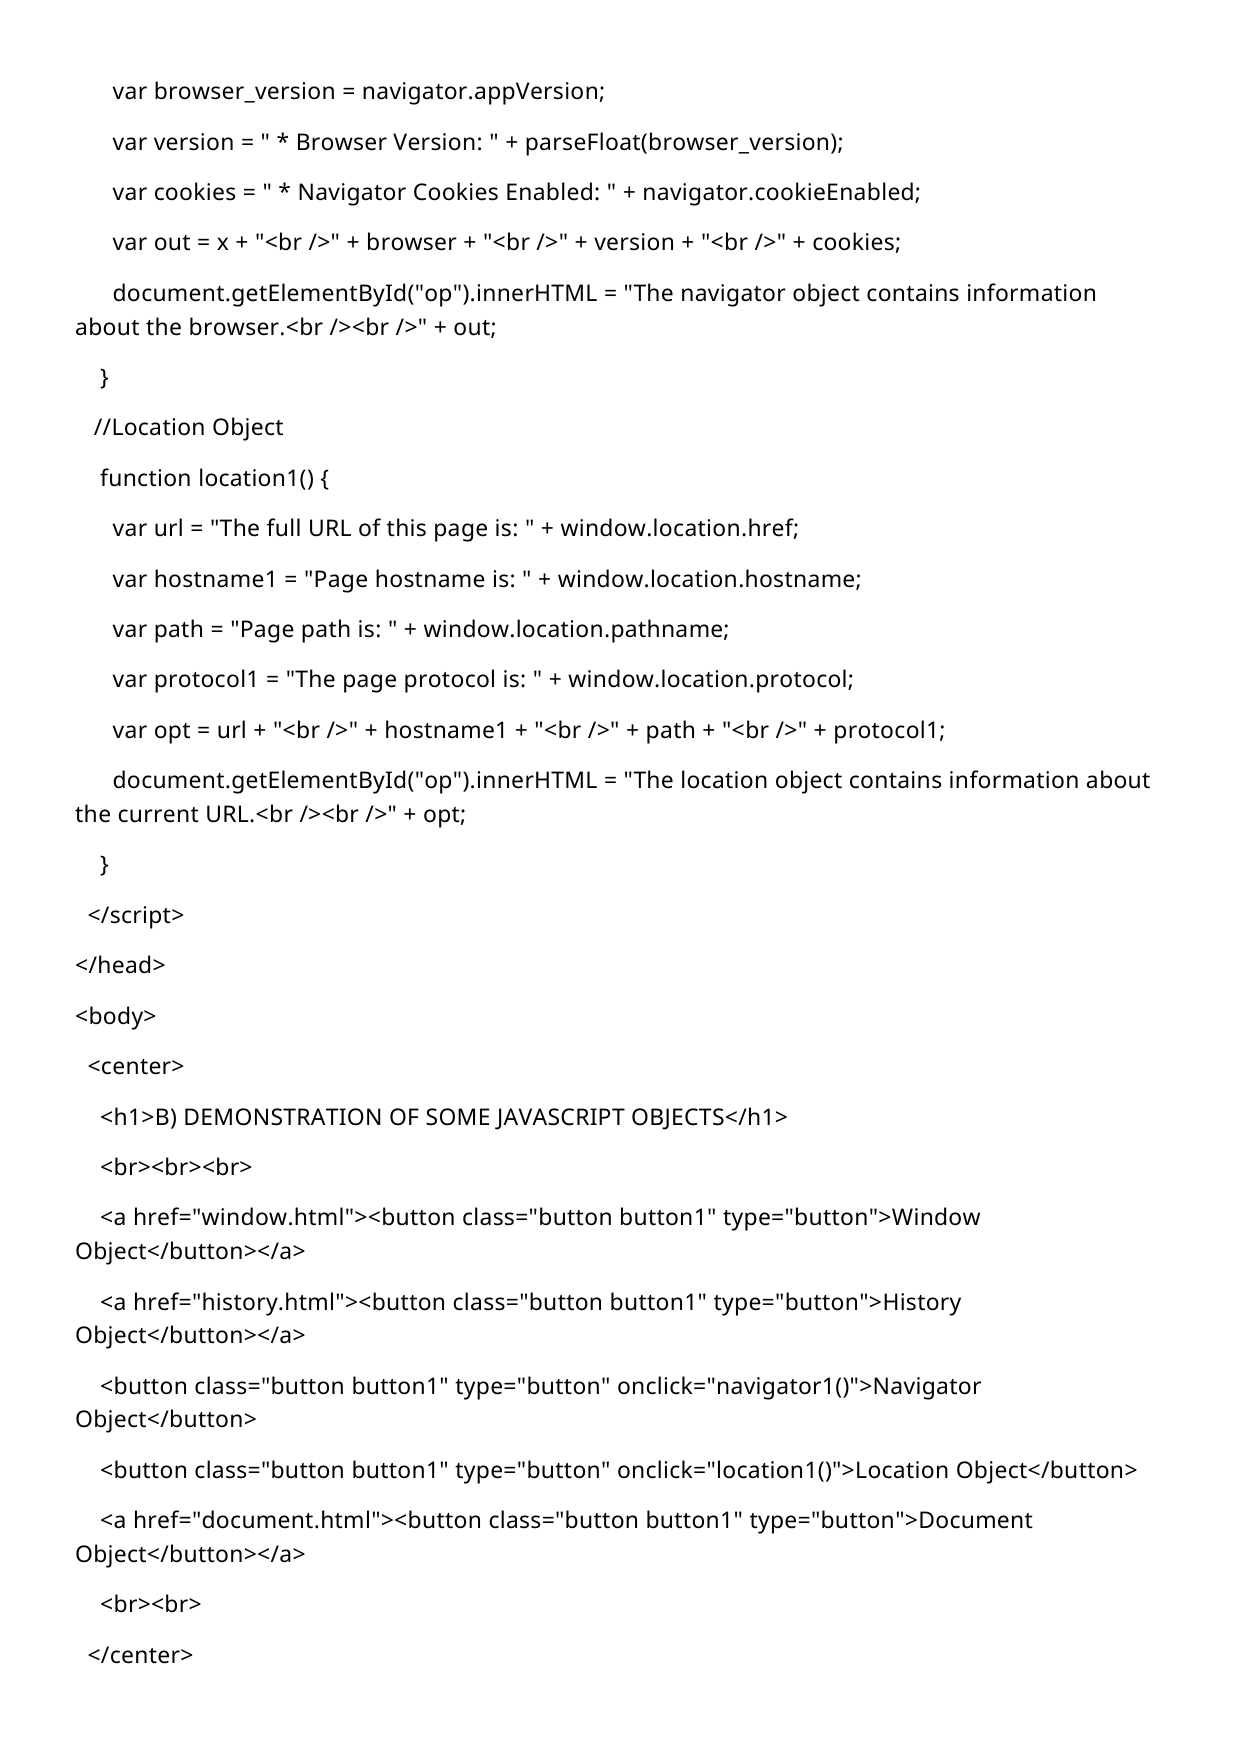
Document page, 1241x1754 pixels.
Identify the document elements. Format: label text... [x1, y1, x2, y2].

text //Location Object [75, 411, 1165, 442]
text <button class="button button1" type="button" onclick="navigator1()">Navigator Object</button> [75, 1369, 1165, 1434]
text var path = "Page path is: " + window.location.pathname; [75, 613, 1165, 644]
text } [75, 361, 1165, 392]
text document.getElementById("op").innerHTML = "The navigator object contains information about the browser.<br /><br />" + out; [75, 277, 1165, 342]
text document.getElementById("op").innerHTML = "The location object contains information about the current URL.<br /><br />" + opt; [75, 764, 1165, 829]
text var hostname1 = "Page hostname is: " + window.location.hostname; [75, 562, 1165, 594]
text var cookies = " * Navigator Cookies Enabled: " + navigator.cookieEnabled; [75, 176, 1165, 207]
text var browser_version = navigator.appVersion; [75, 75, 1165, 106]
text var protocol1 = "The page protocol is: " + window.location.protocol; [75, 663, 1165, 694]
text </center> [75, 1639, 1165, 1670]
text <button class="button button1" type="button" onclick="location1()">Location Object</button> [75, 1454, 1165, 1485]
text <br><br><br> [75, 1151, 1165, 1182]
text var url = "The full URL of this page is: " + window.location.href; [75, 512, 1165, 543]
text </head> [75, 949, 1165, 980]
text function location1() { [75, 462, 1165, 493]
text var opt = url + "<br />" + hostname1 + "<br />" + path + "<br />" + protocol1; [75, 714, 1165, 745]
text <a href="document.html"><button class="button button1" type="button">Document Object</button></a> [75, 1504, 1165, 1569]
text <h1>B) DEMONSTRATION OF SOME JAVASCRIPT OBJECTS</h1> [75, 1100, 1165, 1132]
text <body> [75, 999, 1165, 1031]
text <br><br> [75, 1588, 1165, 1619]
text <a href="window.html"><button class="button button1" type="button">Window Object</button></a> [75, 1201, 1165, 1266]
text var out = x + "<br />" + browser + "<br />" + version + "<br />" + cookies; [75, 226, 1165, 257]
text <center> [75, 1050, 1165, 1081]
text var version = " * Browser Version: " + parseFloat(browser_version); [75, 125, 1165, 157]
text <a href="history.html"><button class="button button1" type="button">History Object</button></a> [75, 1285, 1165, 1350]
text } [75, 848, 1165, 879]
text </script> [75, 899, 1165, 930]
